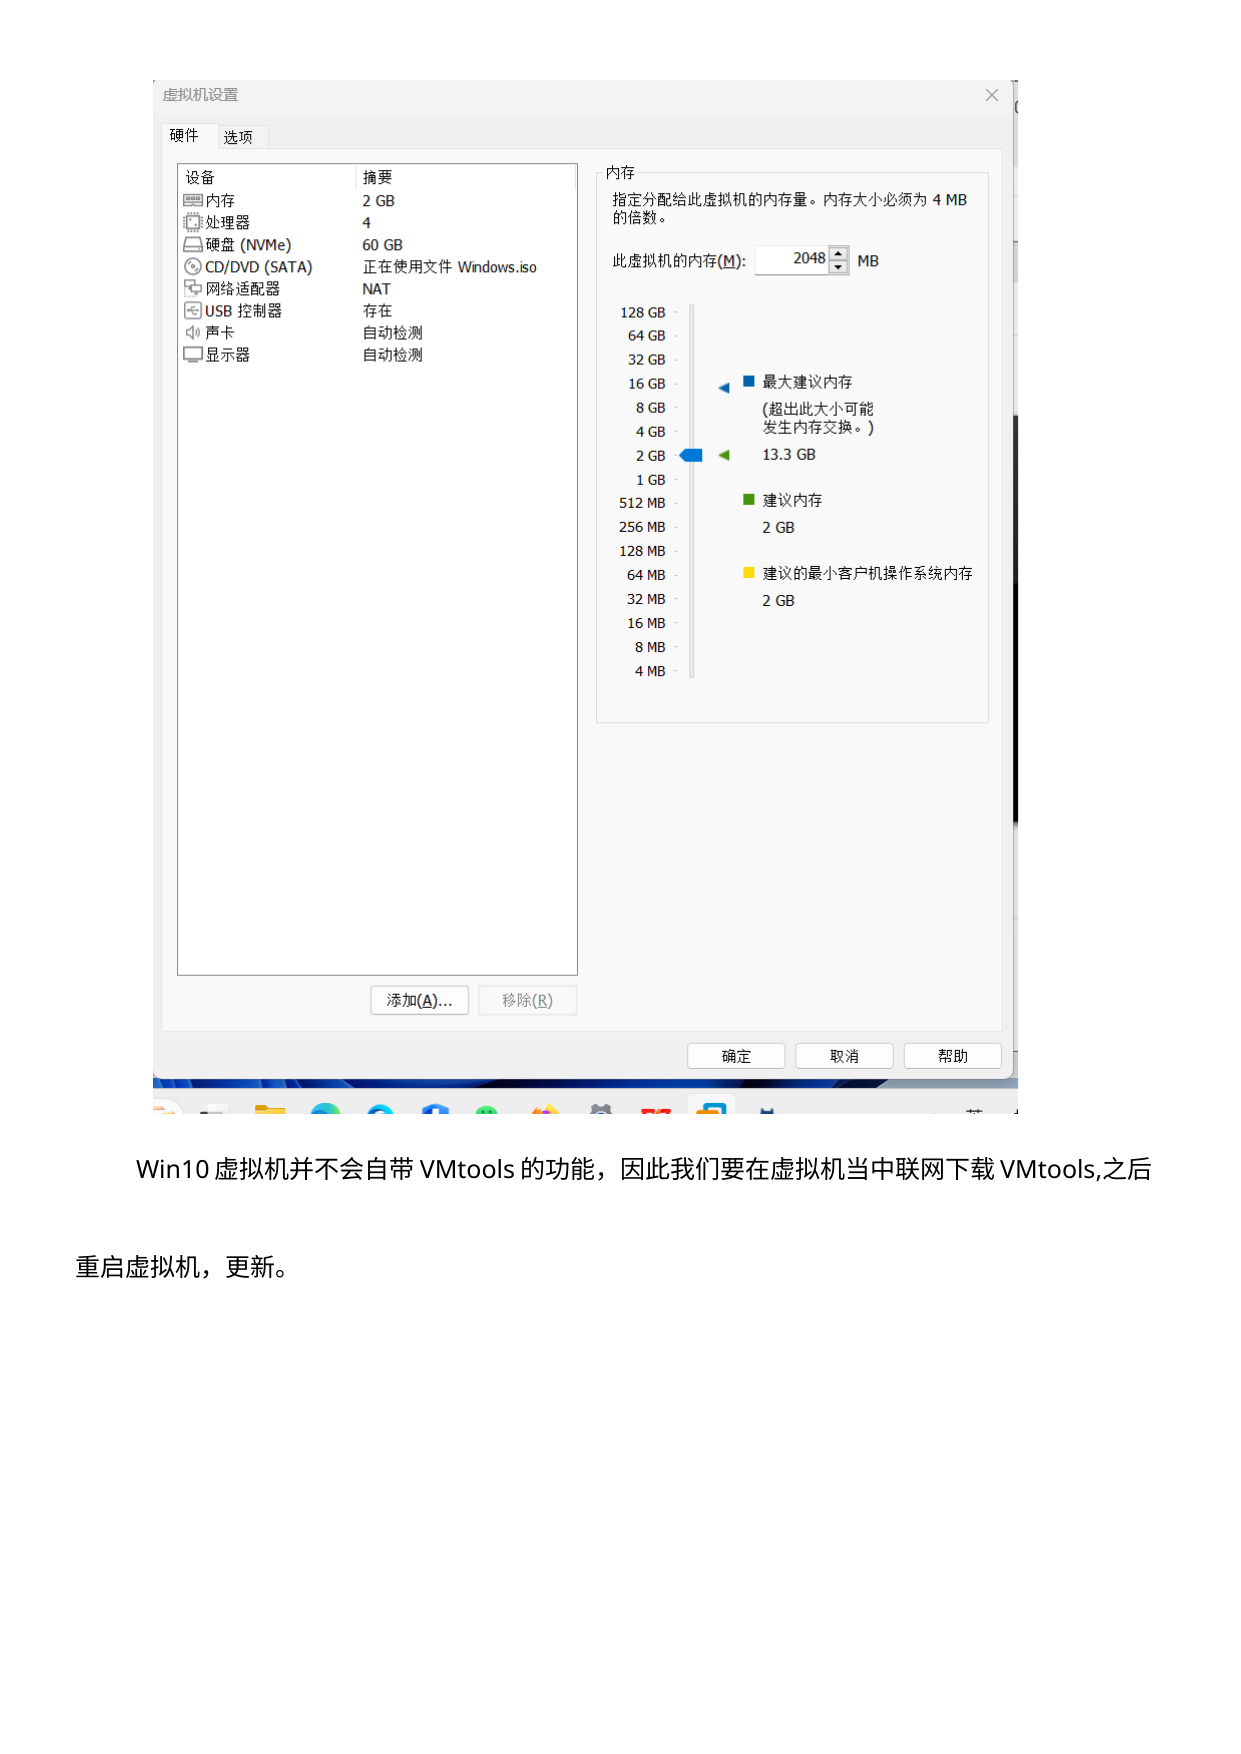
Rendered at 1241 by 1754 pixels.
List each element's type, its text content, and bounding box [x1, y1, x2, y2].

picture [153, 80, 1019, 1114]
list Win10虚拟机并不会自带VMtools的功能，因此我们要在虚拟机当中联网下载VMtools,之后重启虚拟机，更新。 [75, 1136, 1165, 1298]
